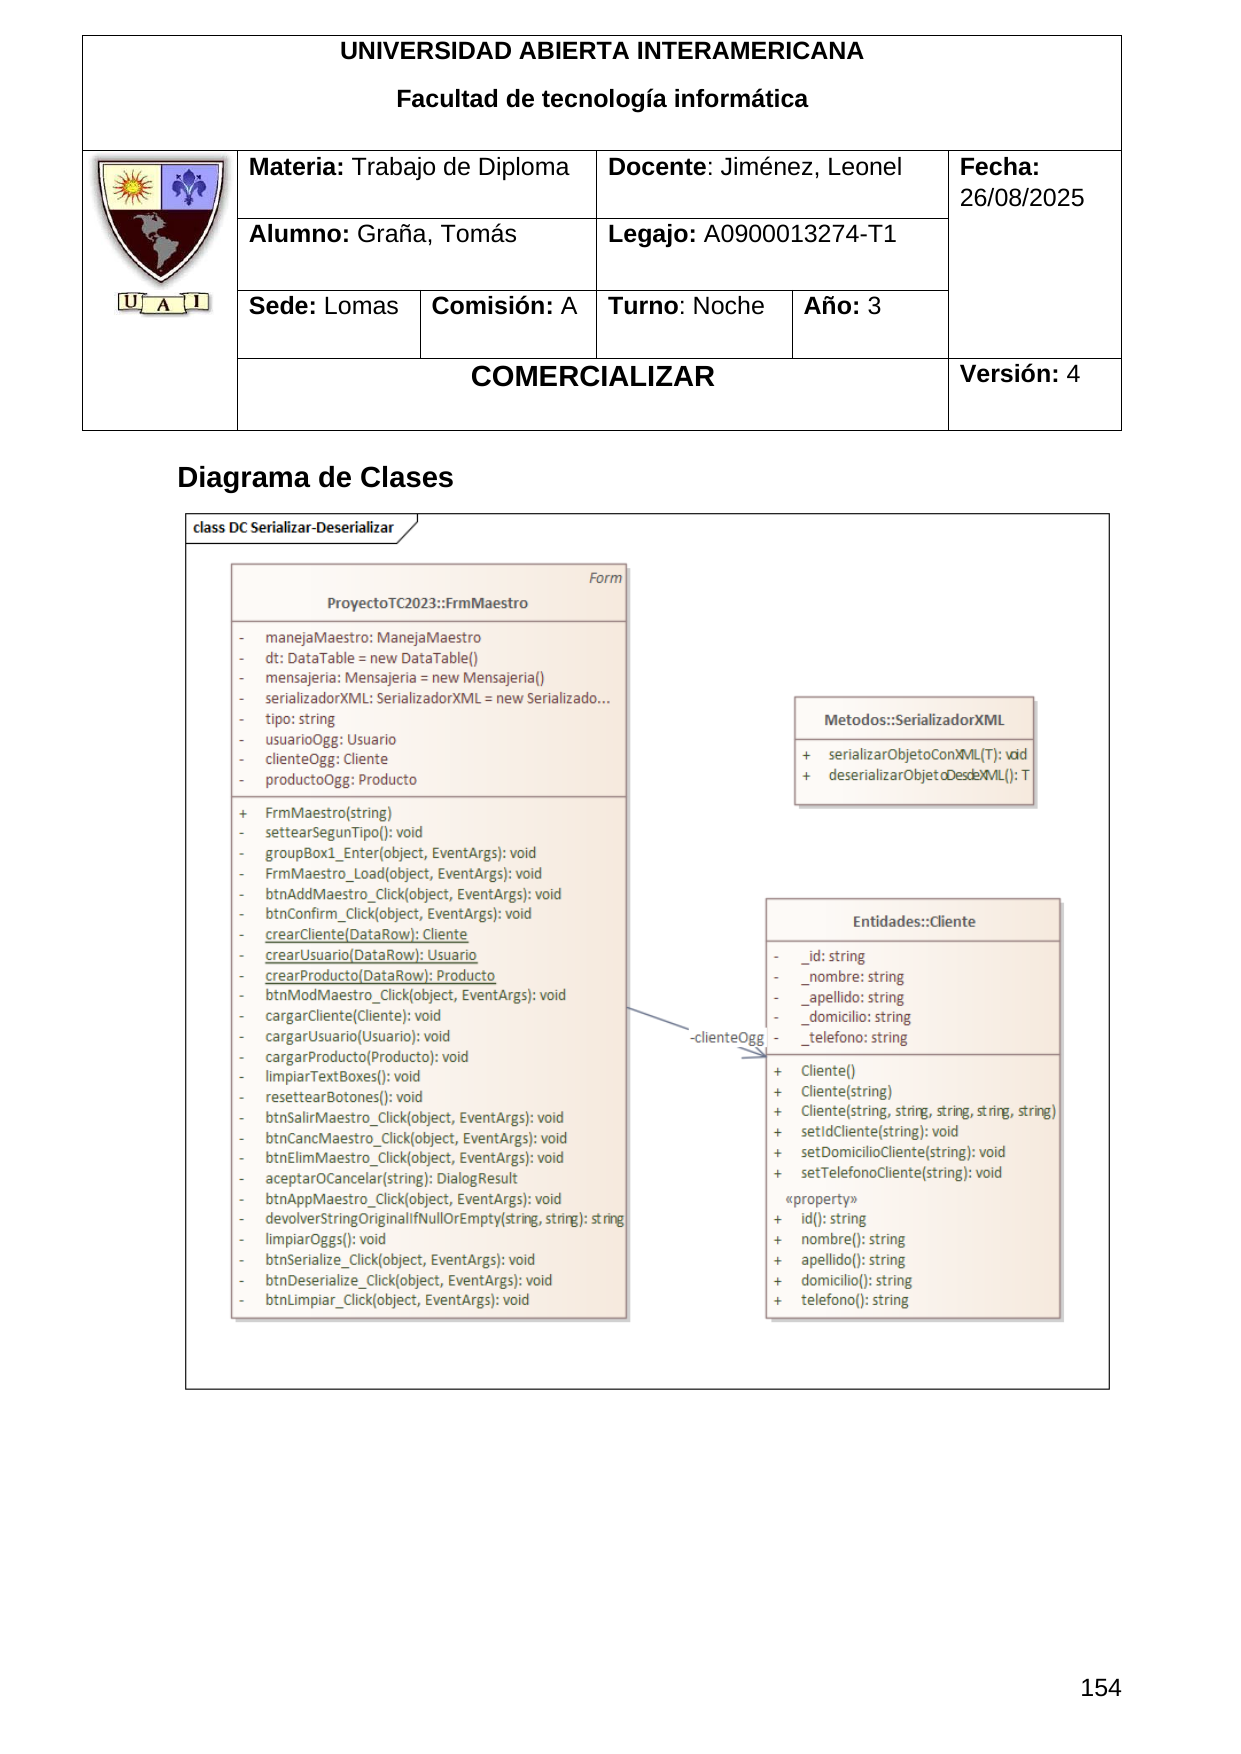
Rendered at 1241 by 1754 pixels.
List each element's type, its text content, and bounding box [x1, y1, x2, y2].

subtitle Diagrama de Clases [177, 460, 1122, 493]
picture [87, 151, 234, 320]
picture [177, 504, 1118, 1399]
